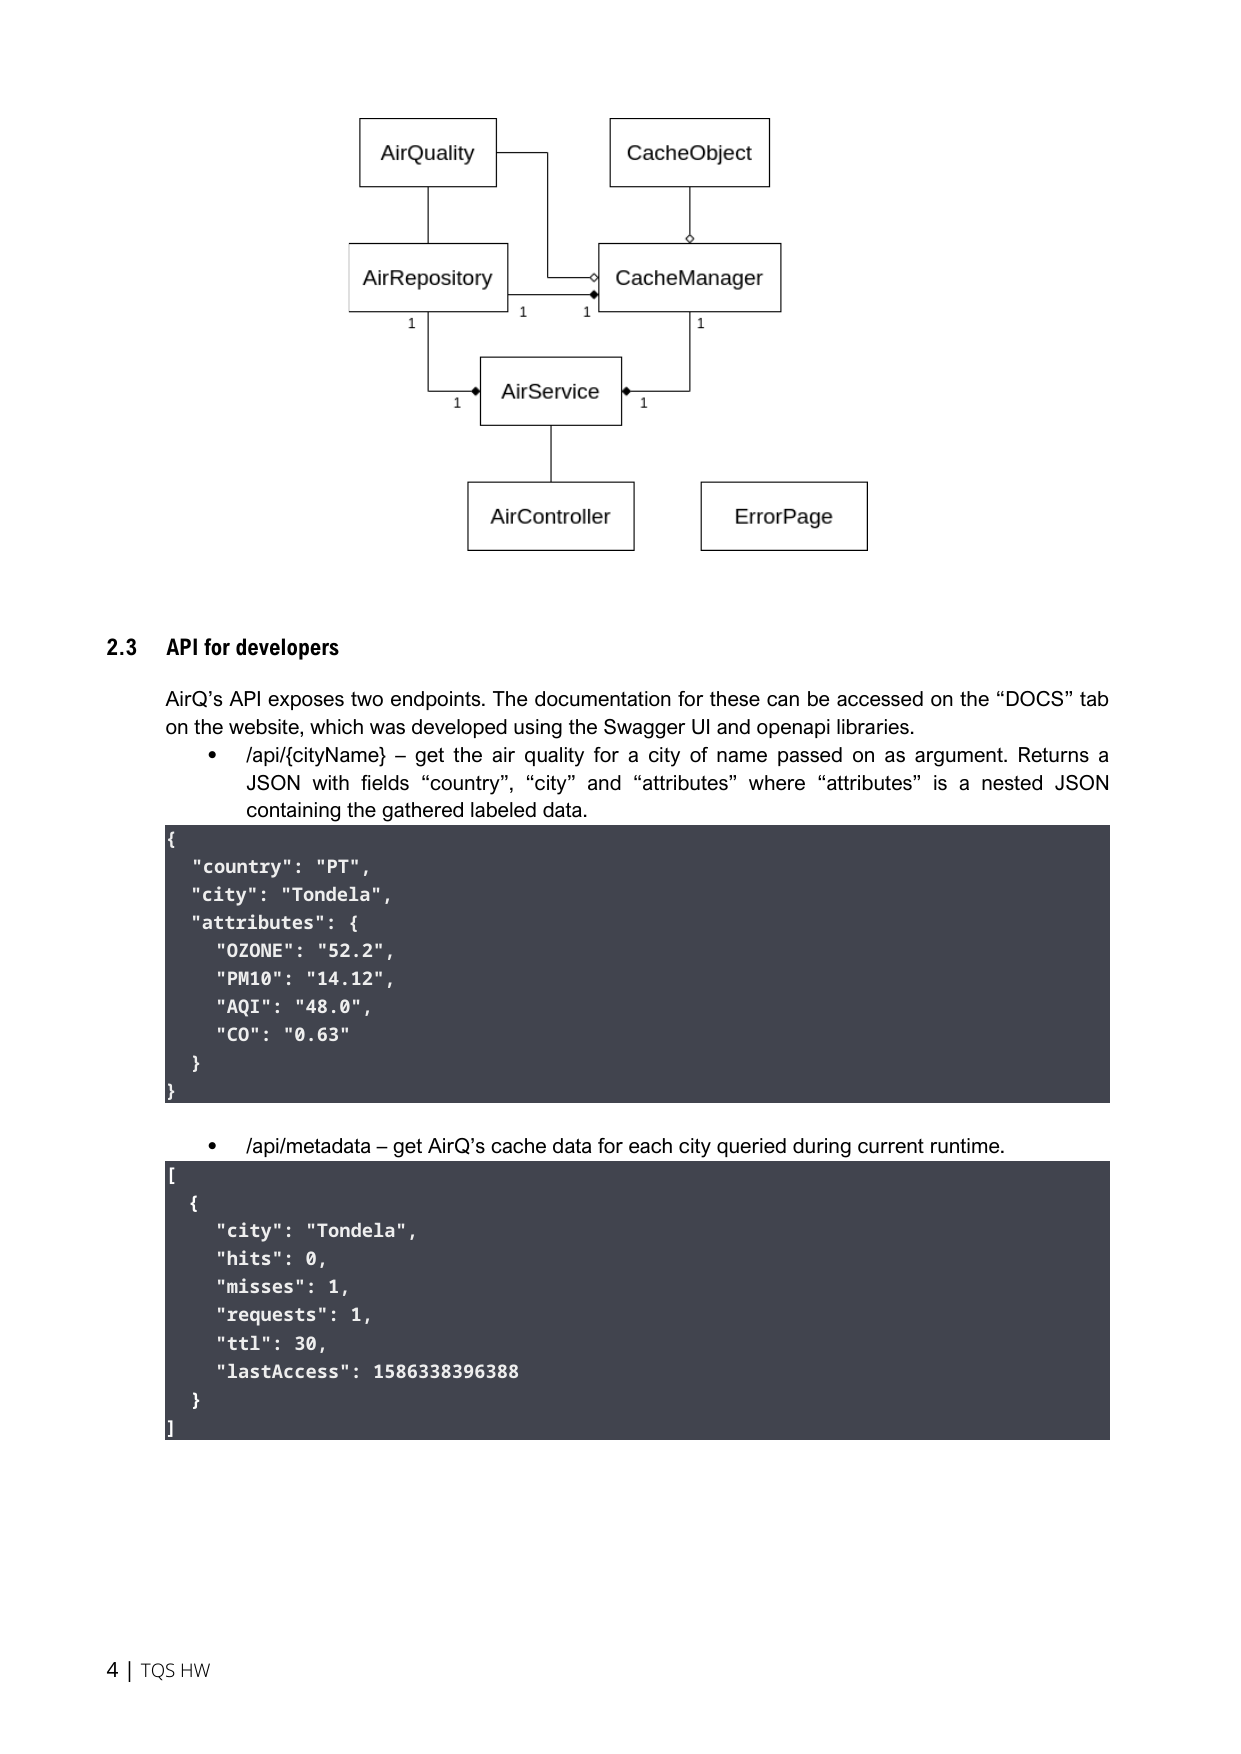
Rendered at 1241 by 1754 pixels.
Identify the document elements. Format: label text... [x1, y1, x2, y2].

text "city": "Tondela", [165, 881, 1110, 906]
text "lastAccess": 1586338396388 [165, 1358, 1110, 1383]
text "OZONE": "52.2", [165, 937, 1110, 963]
text "ttl": 30, [165, 1330, 1110, 1355]
text "CO": "0.63" [165, 1022, 1110, 1047]
text "country": "PT", [165, 853, 1110, 878]
list /api/{cityName} – get the air quality for a city of name passed on as argument. Returns a JSON with fields “country”, “city” and “attributes” where “attributes” is a nested JSON containing the gathered labeled data. [209, 742, 1110, 822]
text } [165, 1078, 1110, 1103]
text "attributes": { [165, 909, 1110, 934]
text AirQ’s API exposes two endpoints. The documentation for these can be accessed on the “DOCS” tab on the website, which was developed using the Swagger UI and openapi libraries. [165, 686, 1110, 739]
text "misses": 1, [165, 1273, 1110, 1299]
text "city": "Tondela", [165, 1217, 1110, 1243]
text "requests": 1, [165, 1302, 1110, 1327]
text "hits": 0, [165, 1245, 1110, 1271]
text { [165, 1189, 1110, 1215]
text [ [165, 1161, 1110, 1187]
picture [348, 118, 868, 551]
text } [165, 1050, 1110, 1075]
text "PM10": "14.12", [165, 965, 1110, 991]
text ] [165, 1414, 1110, 1440]
subtitle API for developers [106, 631, 1051, 661]
text "AQI": "48.0", [165, 993, 1110, 1019]
text { [165, 825, 1110, 850]
list /api/metadata – get AirQ’s cache data for each city queried during current runtime. [209, 1133, 1110, 1159]
text } [165, 1386, 1110, 1412]
